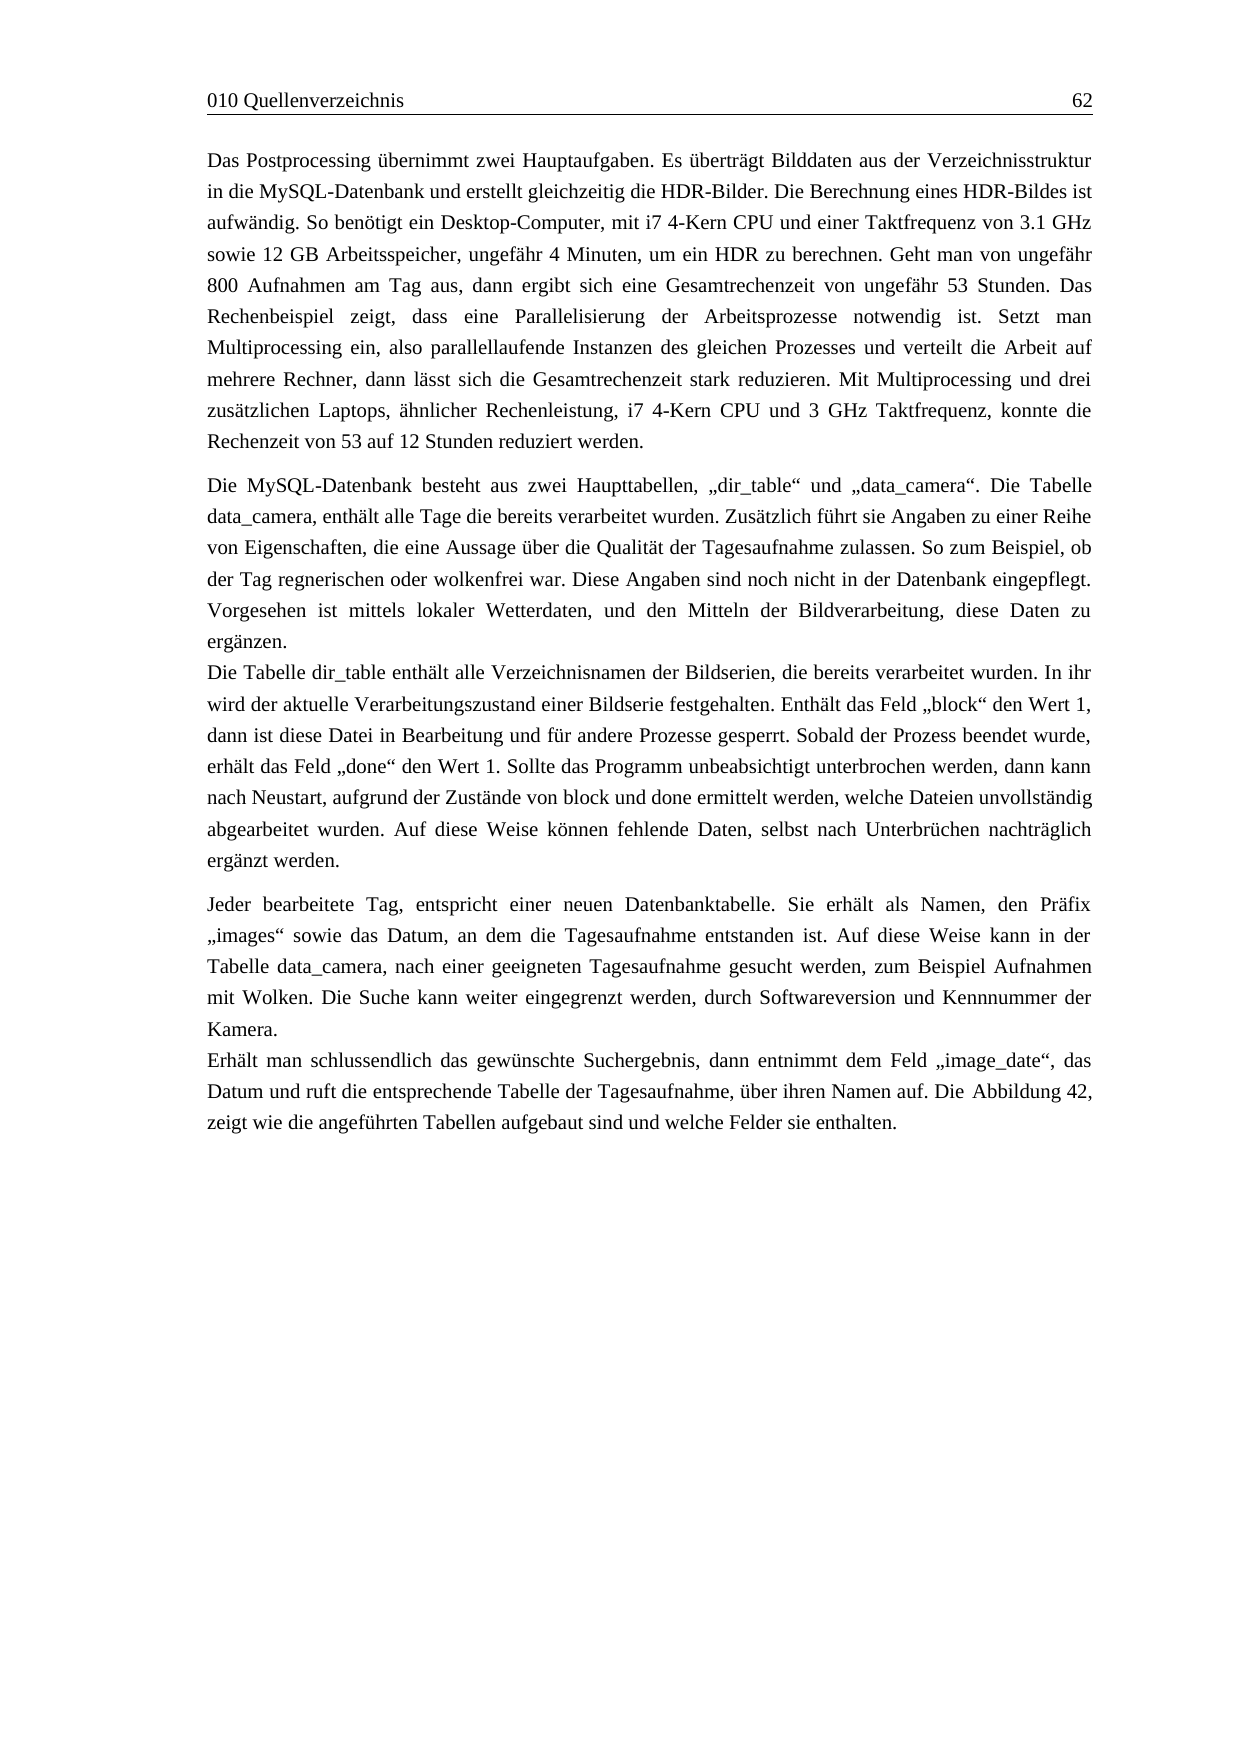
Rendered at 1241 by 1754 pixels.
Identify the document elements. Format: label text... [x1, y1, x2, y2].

text Erhält man schlussendlich das gewünschte Suchergebnis, dann entnimmt dem Feld „image_date“, das Datum und ruft die entsprechende Tabelle der Tagesaufnahme, über ihren Namen auf. Die Abbildung 41, zeigt wie die angeführten Tabellen aufgebaut sind und welche Felder sie enthalten. [207, 1048, 1093, 1134]
text Die MySQL-Datenbank besteht aus zwei Haupttabellen, „dir_table“ und „data_camera“. Die Tabelle data_camera, enthält alle Tage die bereits verarbeitet wurden. Zusätzlich führt sie Angaben zu einer Reihe von Eigenschaften, die eine Aussage über die Qualität der Tagesaufnahme zulassen. So zum Beispiel, ob der Tag regnerischen oder wolkenfrei war. Diese Angaben sind noch nicht in der Datenbank eingepflegt. Vorgesehen ist mittels lokaler Wetterdaten, und den Mitteln der Bildverarbeitung, diese Daten zu ergänzen. Die Tabelle dir_table enthält alle Verzeichnisnamen der Bildserien, die bereits verarbeitet wurden. In ihr wird der aktuelle Verarbeitungszustand einer Bildserie festgehalten. Enthält das Feld „block“ den Wert 1, dann ist diese Datei in Bearbeitung und für andere Prozesse gesperrt. Sobald der Prozess beendet wurde, erhält das Feld „done“ den Wert 1. Sollte das Programm unbeabsichtigt unterbrochen werden, dann kann nach Neustart, aufgrund der Zustände von block und done ermittelt werden, welche Dateien unvollständig abgearbeitet wurden. Auf diese Weise können fehlende Daten, selbst nach Unterbrüchen nachträglich ergänzt werden. [207, 473, 1093, 872]
text Das Postprocessing übernimmt zwei Hauptaufgaben. Es überträgt Bilddaten aus der Verzeichnisstruktur in die MySQL-Datenbank und erstellt gleichzeitig die HDR-Bilder. Die Berechnung eines HDR-Bildes ist aufwändig. So benötigt ein Desktop-Computer, mit i7 4-Kern CPU und einer Taktfrequenz von 3.1 GHz sowie 12 GB Arbeitsspeicher, ungefähr 4 Minuten, um ein HDR zu berechnen. Geht man von ungefähr 800 Aufnahmen am Tag aus, dann ergibt sich eine Gesamtrechenzeit von ungefähr 53 Stunden. Das Rechenbeispiel zeigt, dass eine Parallelisierung der Arbeitsprozesse notwendig ist. Setzt man Multiprocessing ein, also parallellaufende Instanzen des gleichen Prozesses und verteilt die Arbeit auf mehrere Rechner, dann lässt sich die Gesamtrechenzeit stark reduzieren. Mit Multiprocessing und drei zusätzlichen Laptops, ähnlicher Rechenleistung, i7 4-Kern CPU und 3 GHz Taktfrequenz, konnte die Rechenzeit von 53 auf 12 Stunden reduziert werden. [207, 148, 1093, 453]
text Jeder bearbeitete Tag, entspricht einer neuen Datenbanktabelle. Sie erhält als Namen, den Präfix „images“ sowie das Datum, an dem die Tagesaufnahme entstanden ist. Auf diese Weise kann in der Tabelle data_camera, nach einer geeigneten Tagesaufnahme gesucht werden, zum Beispiel Aufnahmen mit Wolken. Die Suche kann weiter eingegrenzt werden, durch Softwareversion und Kennnummer der Kamera. [207, 891, 1093, 1041]
